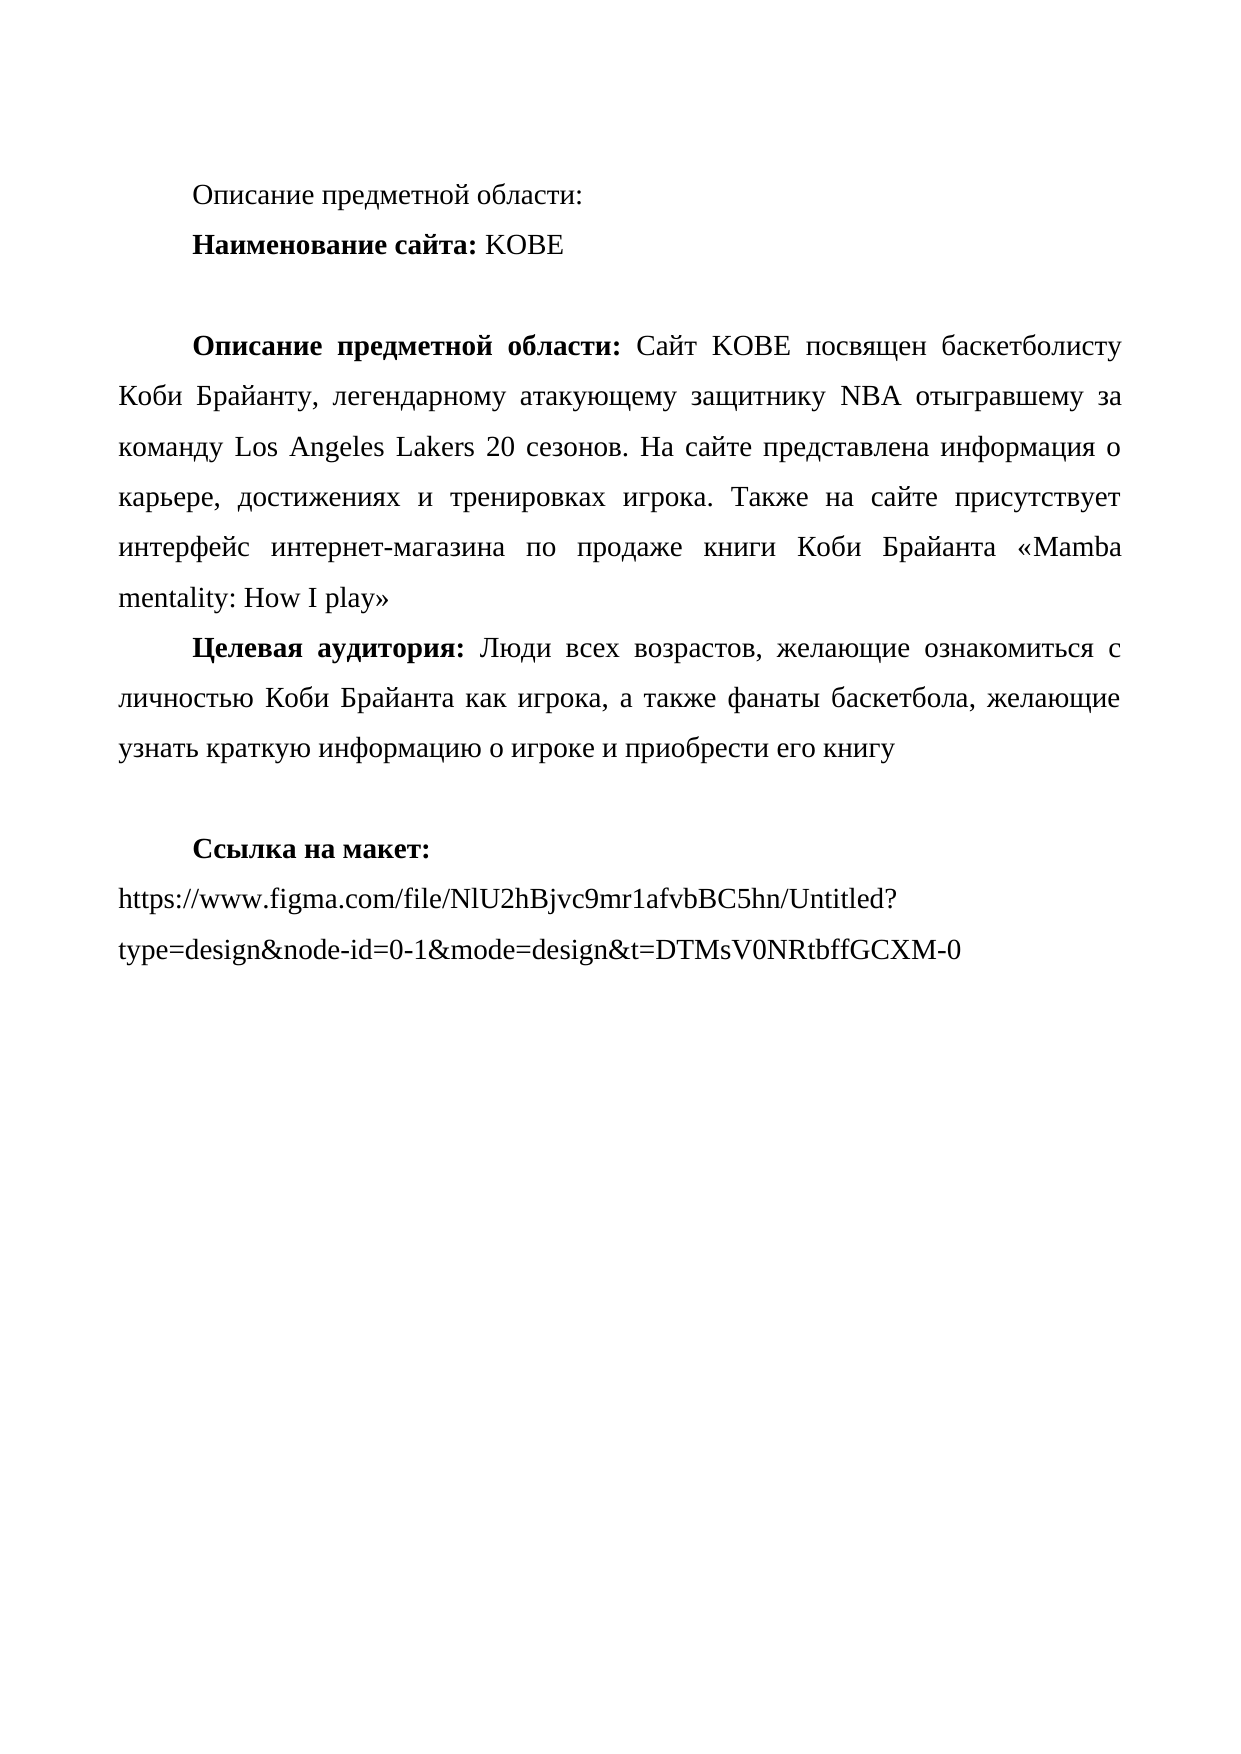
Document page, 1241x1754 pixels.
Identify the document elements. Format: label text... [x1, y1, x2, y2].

text Наименование сайта: KOBE [118, 227, 1122, 261]
text https://www.figma.com/file/NlU2hBjvc9mr1afvbBC5hn/Untitled?type=design&node-id=0-1&mode=design&t=DTMsV0NRtbffGCXM-0 [118, 882, 1122, 965]
text Целевая аудитория: Люди всех возрастов, желающие ознакомиться с личностью Коби Брайанта как игрока, а также фанаты баскетбола, желающие узнать краткую информацию о игроке и приобрести его книгу [118, 630, 1122, 764]
text Ссылка на макет: [118, 831, 1122, 865]
text Описание предметной области: [118, 177, 1122, 211]
text Описание предметной области: Сайт KOBE посвящен баскетболисту Коби Брайанту, легендарному атакующему защитнику NBA отыгравшему за команду Los Angeles Lakers 20 сезонов. На сайте представлена информация о карьере, достижениях и тренировках игрока. Также на сайте присутствует интерфейс интернет-магазина по продаже книги Коби Брайанта «Mamba mentality: How I play» [118, 328, 1122, 613]
